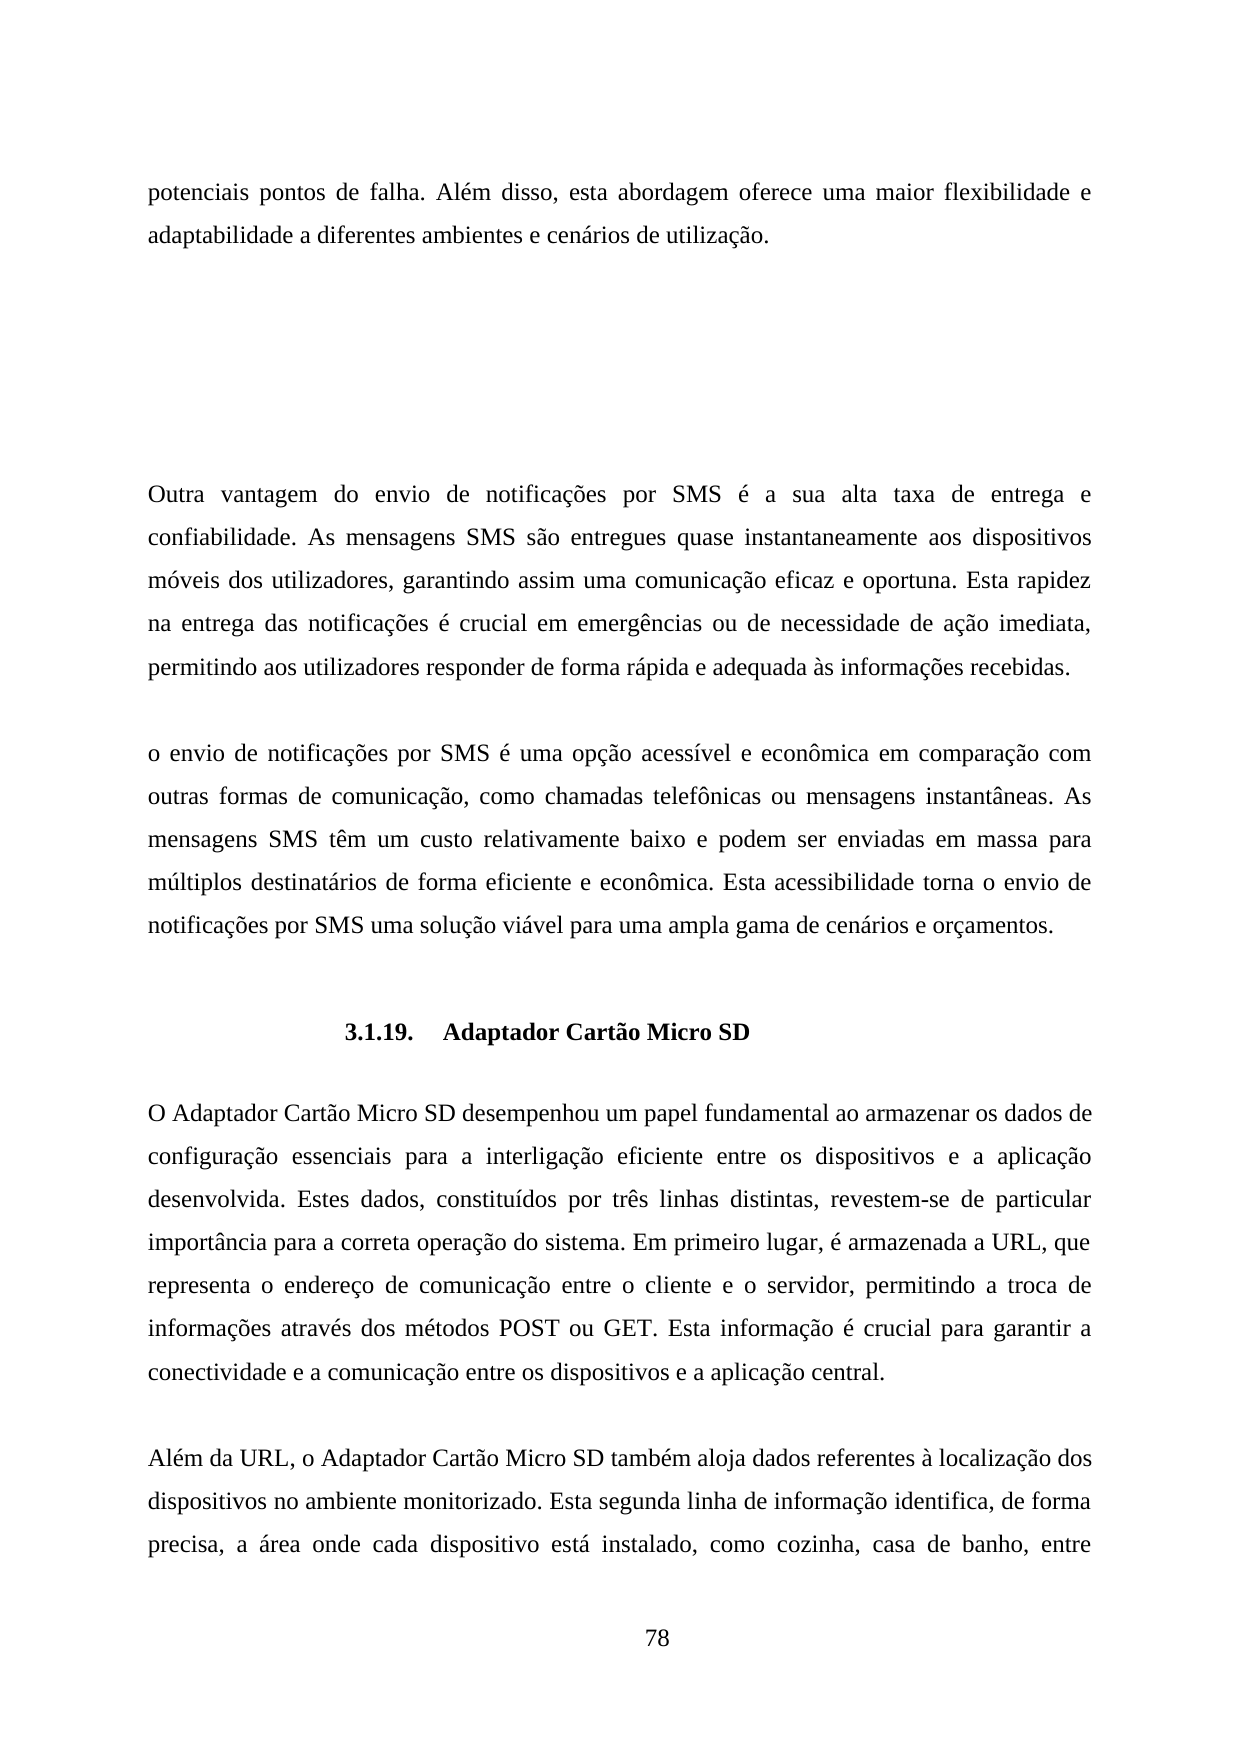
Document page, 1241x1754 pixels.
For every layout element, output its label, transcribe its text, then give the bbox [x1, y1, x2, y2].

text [148, 177, 1092, 249]
text Outra vantagem do envio de notificações por SMS é a sua alta taxa de entrega e confiabilidade. As mensagens SMS são entregues quase instantaneamente aos dispositivos móveis dos utilizadores, garantindo assim uma comunicação eficaz e oportuna. Esta rapidez na entrega das notificações é crucial em emergências ou de necessidade de ação imediata, permitindo aos utilizadores responder de forma rápida e adequada às informações recebidas. [148, 479, 1092, 680]
text o envio de notificações por SMS é uma opção acessível e econômica em comparação com outras formas de comunicação, como chamadas telefônicas ou mensagens instantâneas. As mensagens SMS têm um custo relativamente baixo e podem ser enviadas em massa para múltiplos destinatários de forma eficiente e econômica. Esta acessibilidade torna o envio de notificações por SMS uma solução viável para uma ampla gama de cenários e orçamentos. [148, 738, 1092, 939]
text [148, 1443, 1092, 1558]
text O Adaptador Cartão Micro SD desempenhou um papel fundamental ao armazenar os dados de configuração essenciais para a interligação eficiente entre os dispositivos e a aplicação desenvolvida. Estes dados, constituídos por três linhas distintas, revestem-se de particular importância para a correta operação do sistema. Em primeiro lugar, é armazenada a URL, que representa o endereço de comunicação entre o cliente e o servidor, permitindo a troca de informações através dos métodos POST ou GET. Esta informação é crucial para garantir a conectividade e a comunicação entre os dispositivos e a aplicação central. [148, 1098, 1092, 1385]
text Adaptador Cartão Micro SD [344, 1017, 1092, 1046]
